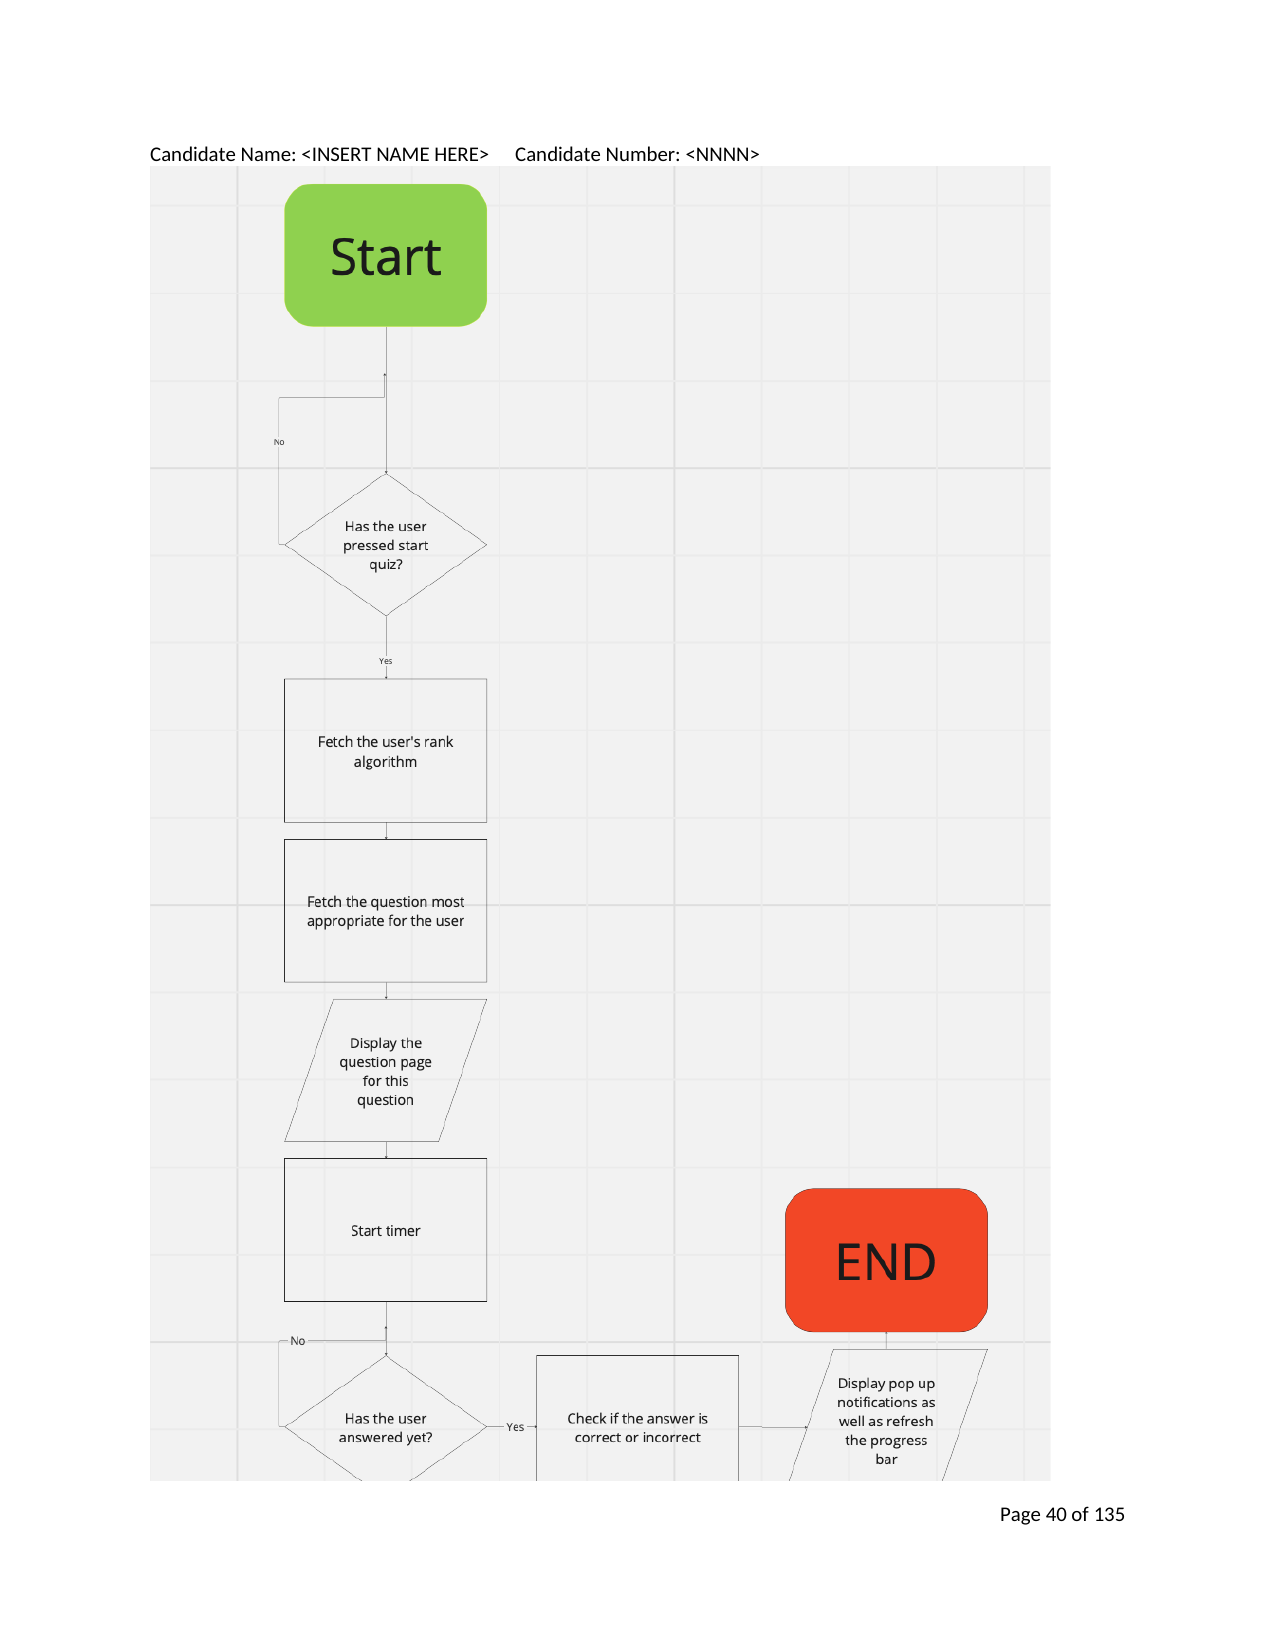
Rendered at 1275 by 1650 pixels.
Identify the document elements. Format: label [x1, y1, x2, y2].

picture [150, 166, 1051, 1481]
